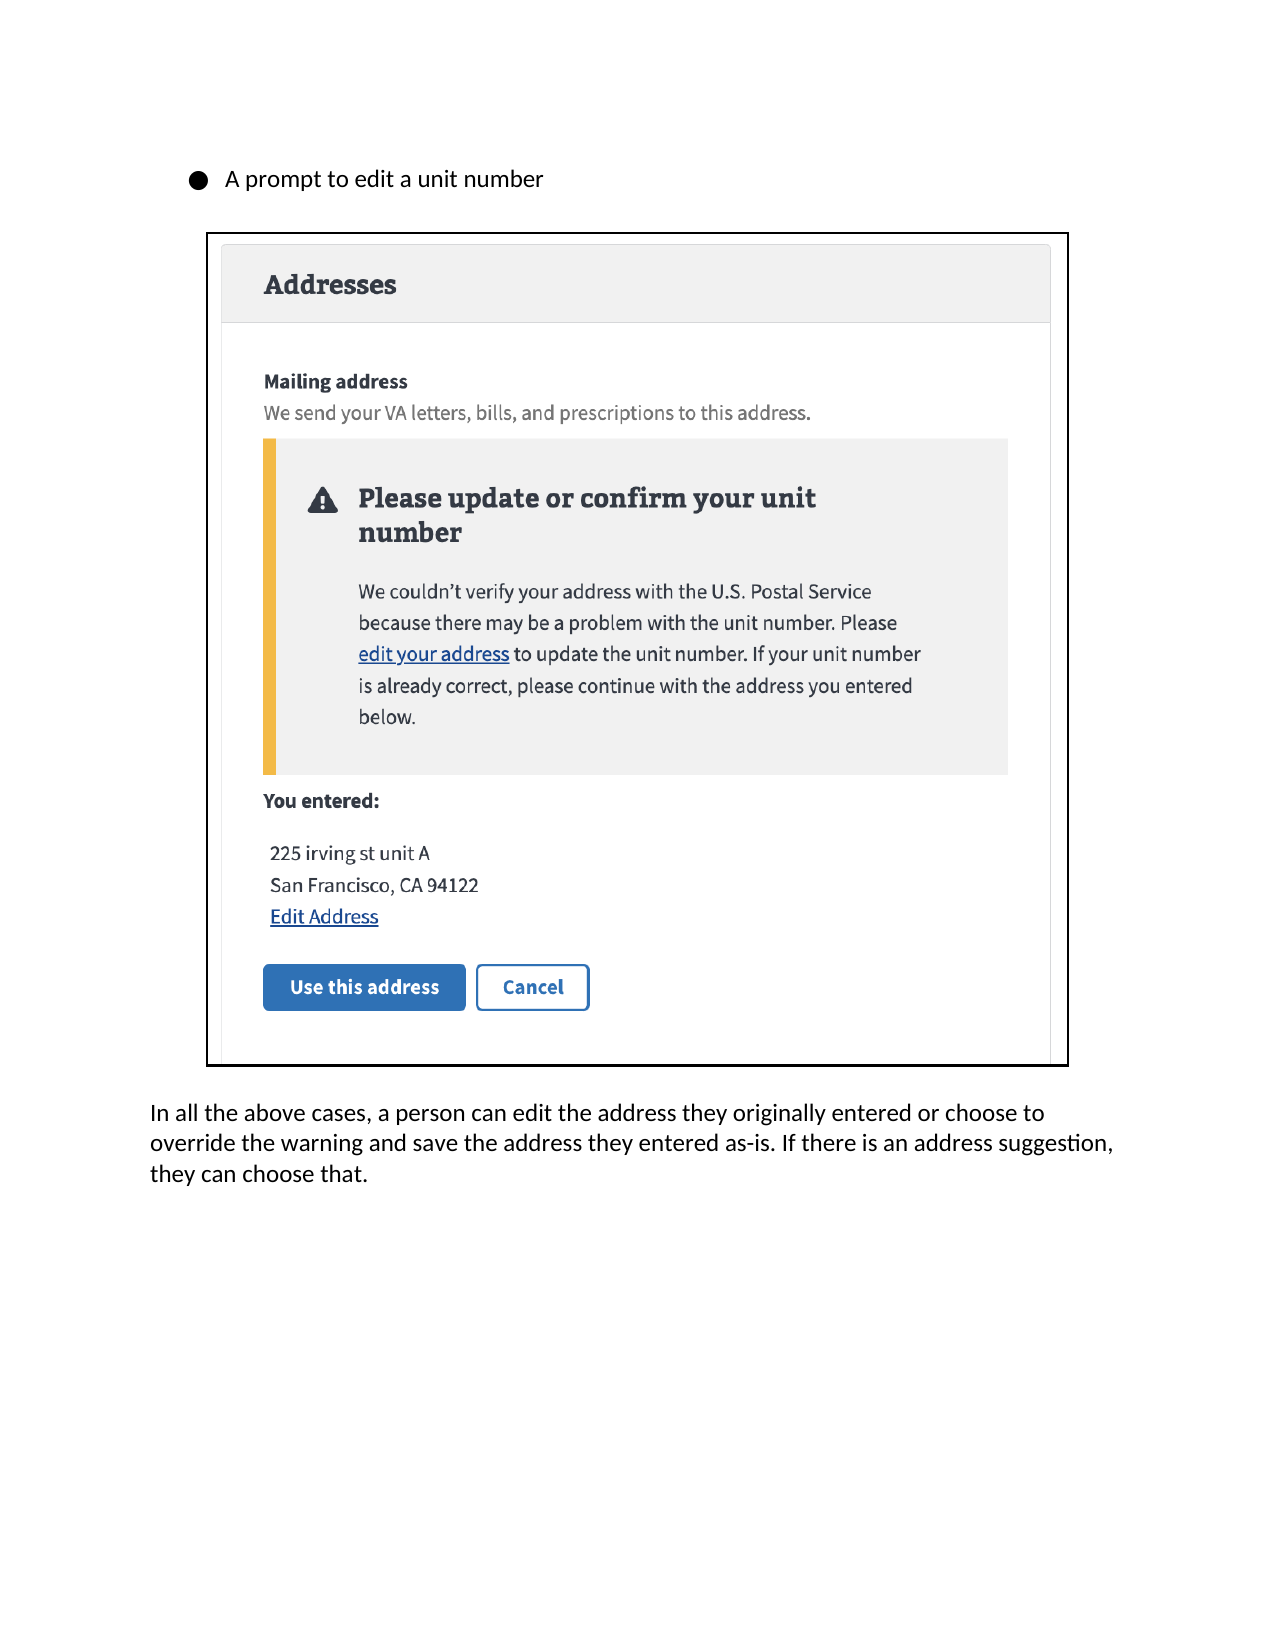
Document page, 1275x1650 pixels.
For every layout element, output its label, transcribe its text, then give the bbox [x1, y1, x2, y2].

picture [208, 234, 1067, 1064]
list A prompt to edit a unit number [187, 150, 1125, 232]
text In all the above cases, a person can edit the address they originally entered or choose to override the warning and save the address they entered as-is. If there is an address suggestion, they can choose that. [150, 1097, 1125, 1189]
